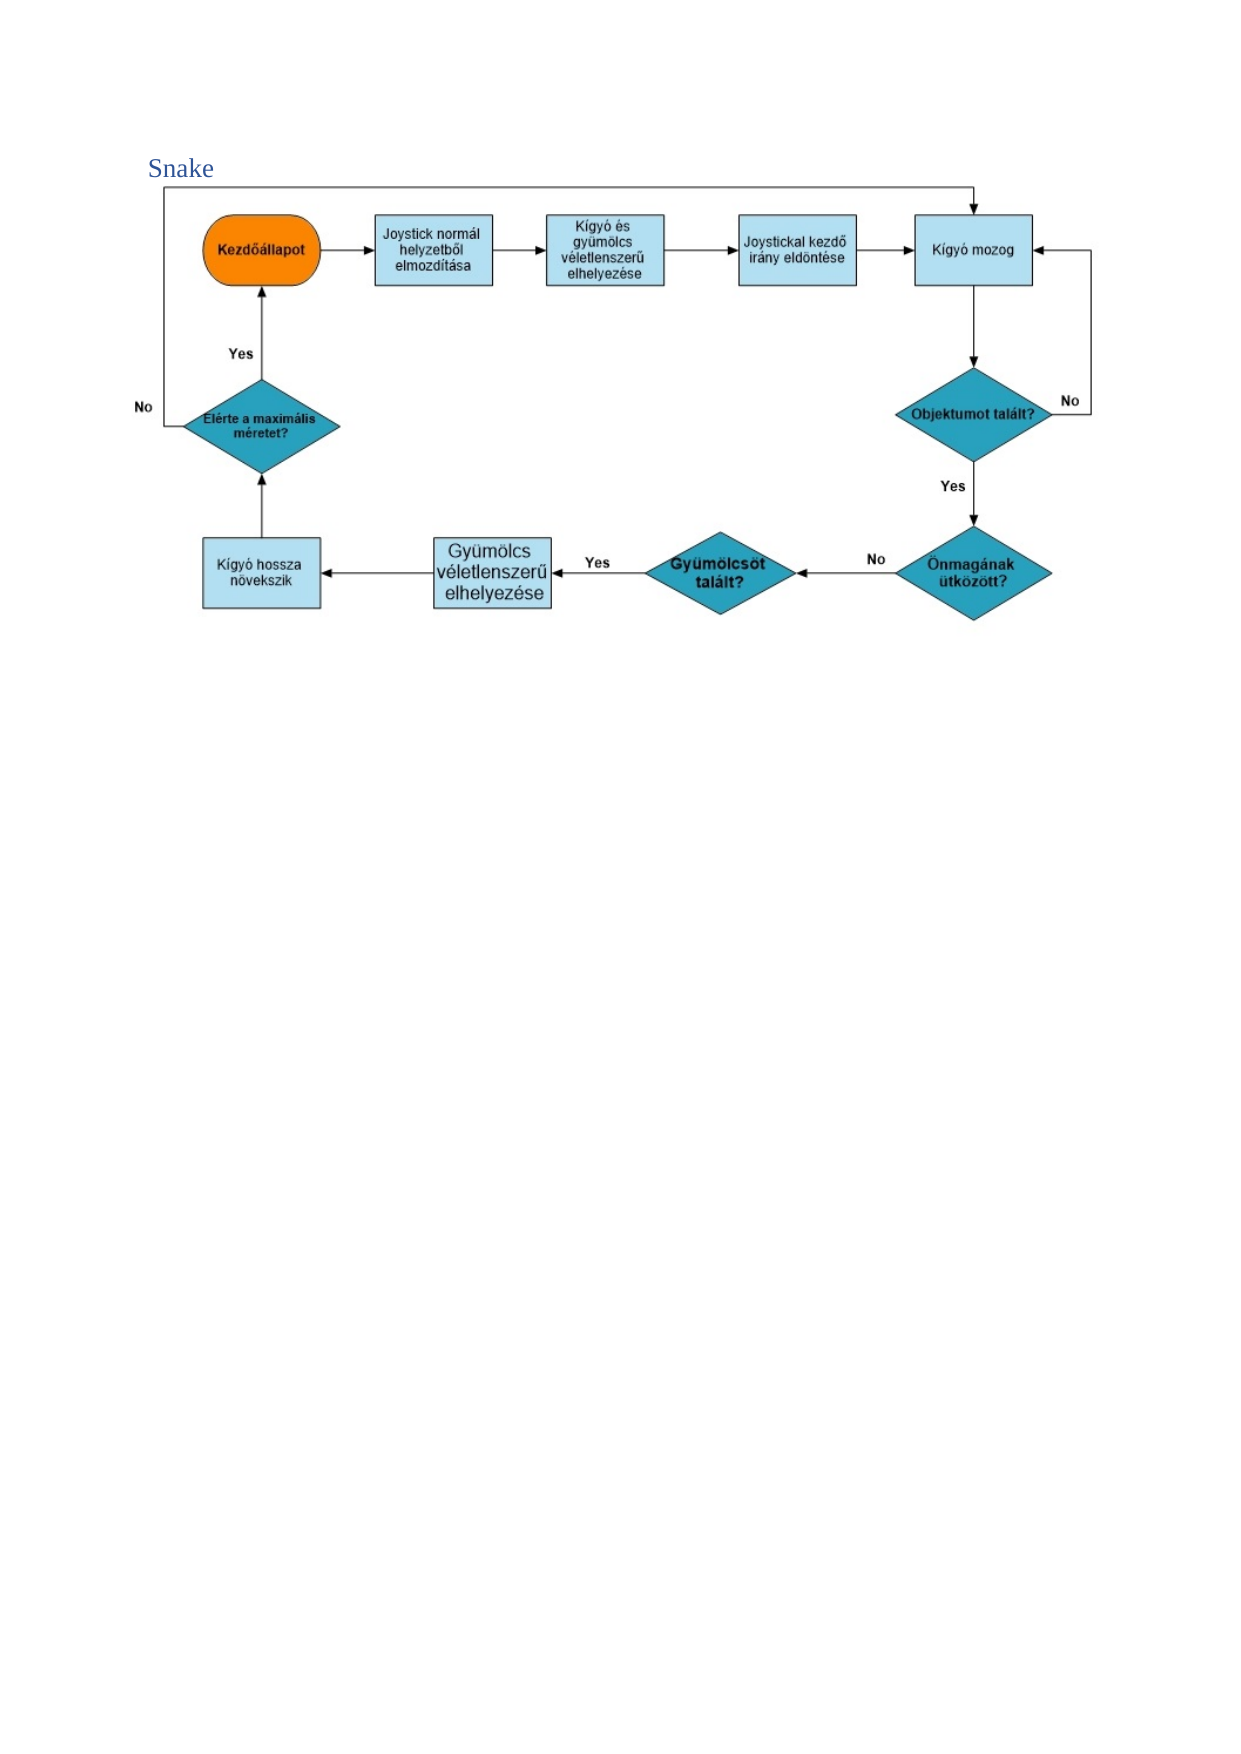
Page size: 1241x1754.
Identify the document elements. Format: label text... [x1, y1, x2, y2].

picture [113, 185, 1127, 658]
text Snake [148, 152, 1093, 183]
